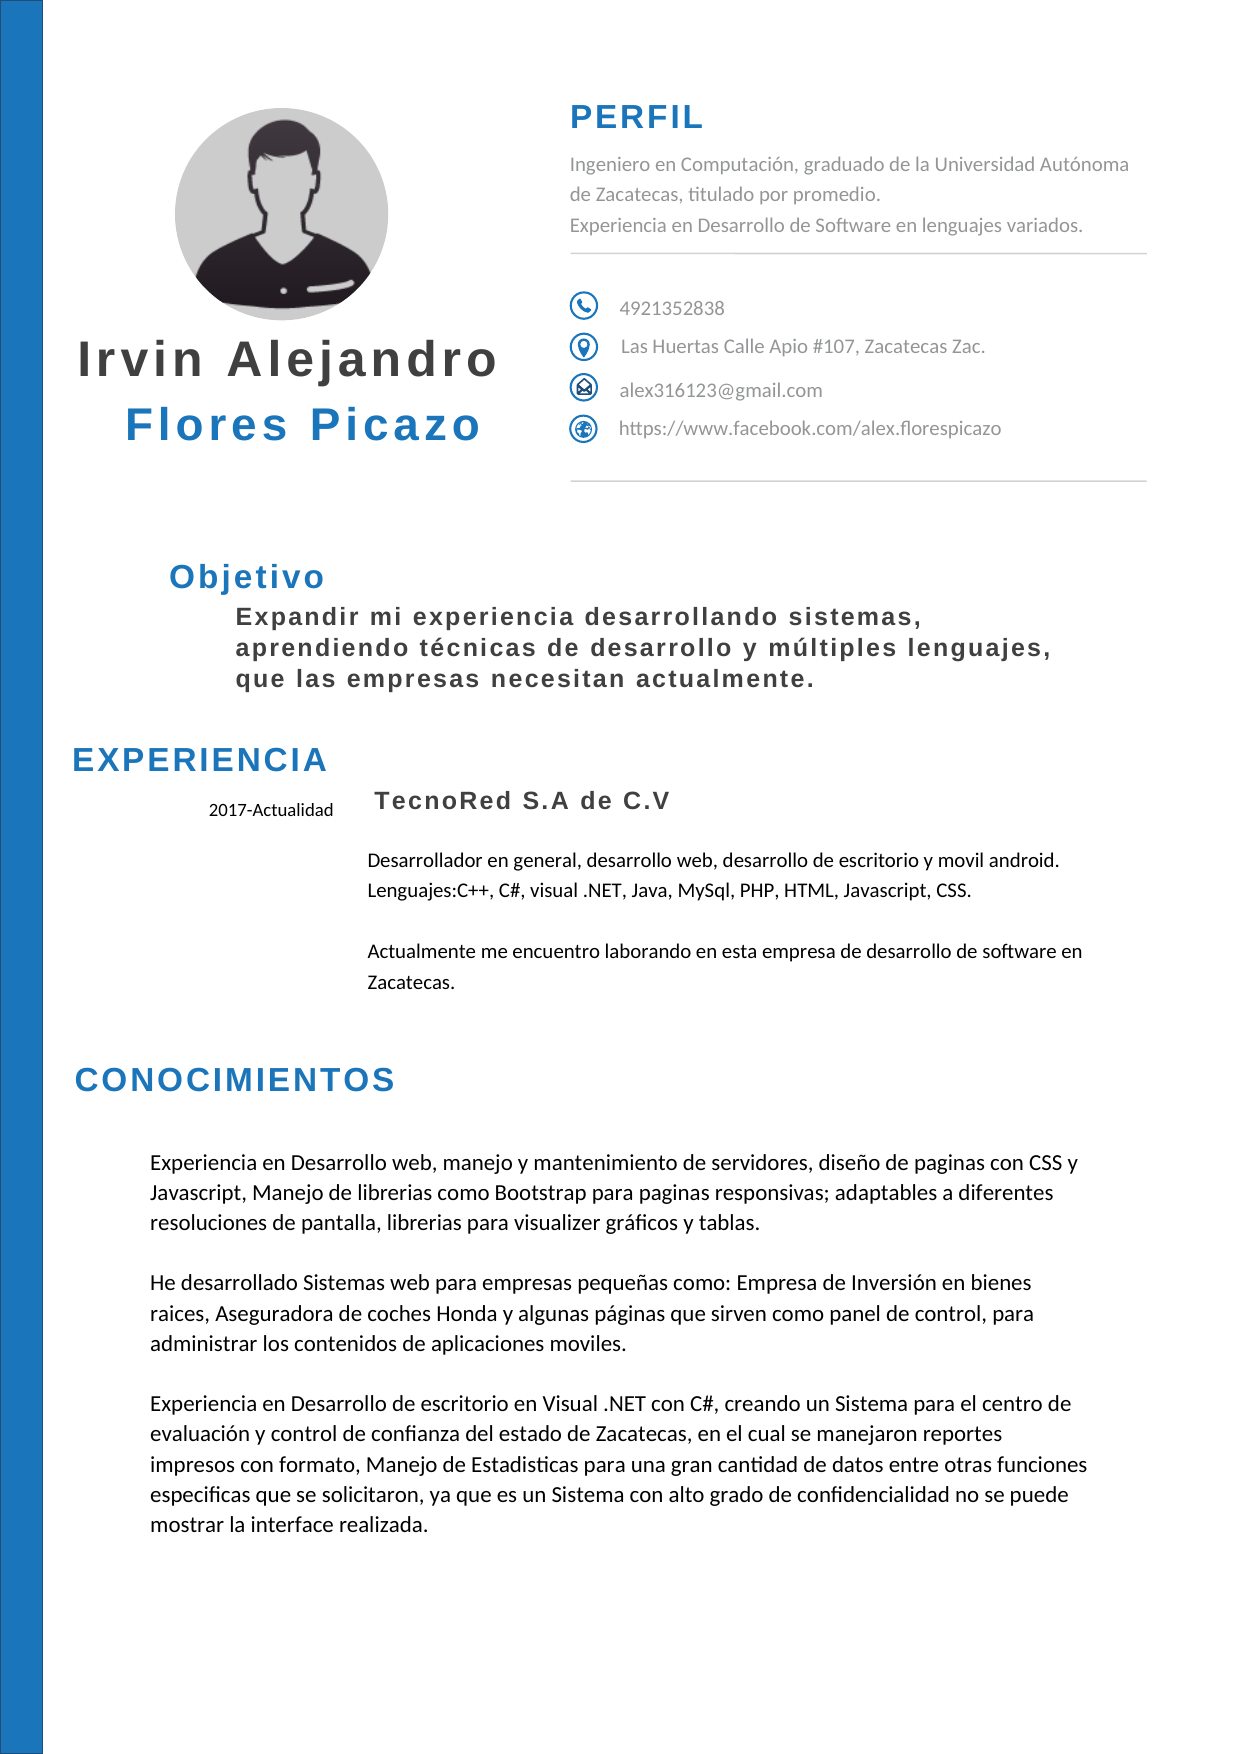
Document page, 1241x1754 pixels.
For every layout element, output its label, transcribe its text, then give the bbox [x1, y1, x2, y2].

picture [175, 108, 389, 321]
text Experiencia en Desarrollo web, manejo y mantenimiento de servidores, diseño de paginas con CSS y Javascript, Manejo de librerias como Bootstrap para paginas responsivas; adaptables a diferentes resoluciones de pantalla, librerias para visualizer gráficos y tablas. [150, 1148, 1090, 1236]
text Experiencia en Desarrollo de escritorio en Visual .NET con C#, creando un Sistema para el centro de evaluación y control de confianza del estado de Zacatecas, en el cual se manejaron reportes impresos con formato, Manejo de Estadisticas para una gran cantidad de datos entre otras funciones especificas que se solicitaron, ya que es un Sistema con alto grado de confidencialidad no se puede mostrar la interface realizada. [150, 1389, 1090, 1538]
text He desarrollado Sistemas web para empresas pequeñas como: Empresa de Inversión en bienes raices, Aseguradora de coches Honda y algunas páginas que sirven como panel de control, para administrar los contenidos de aplicaciones moviles. [150, 1268, 1090, 1357]
